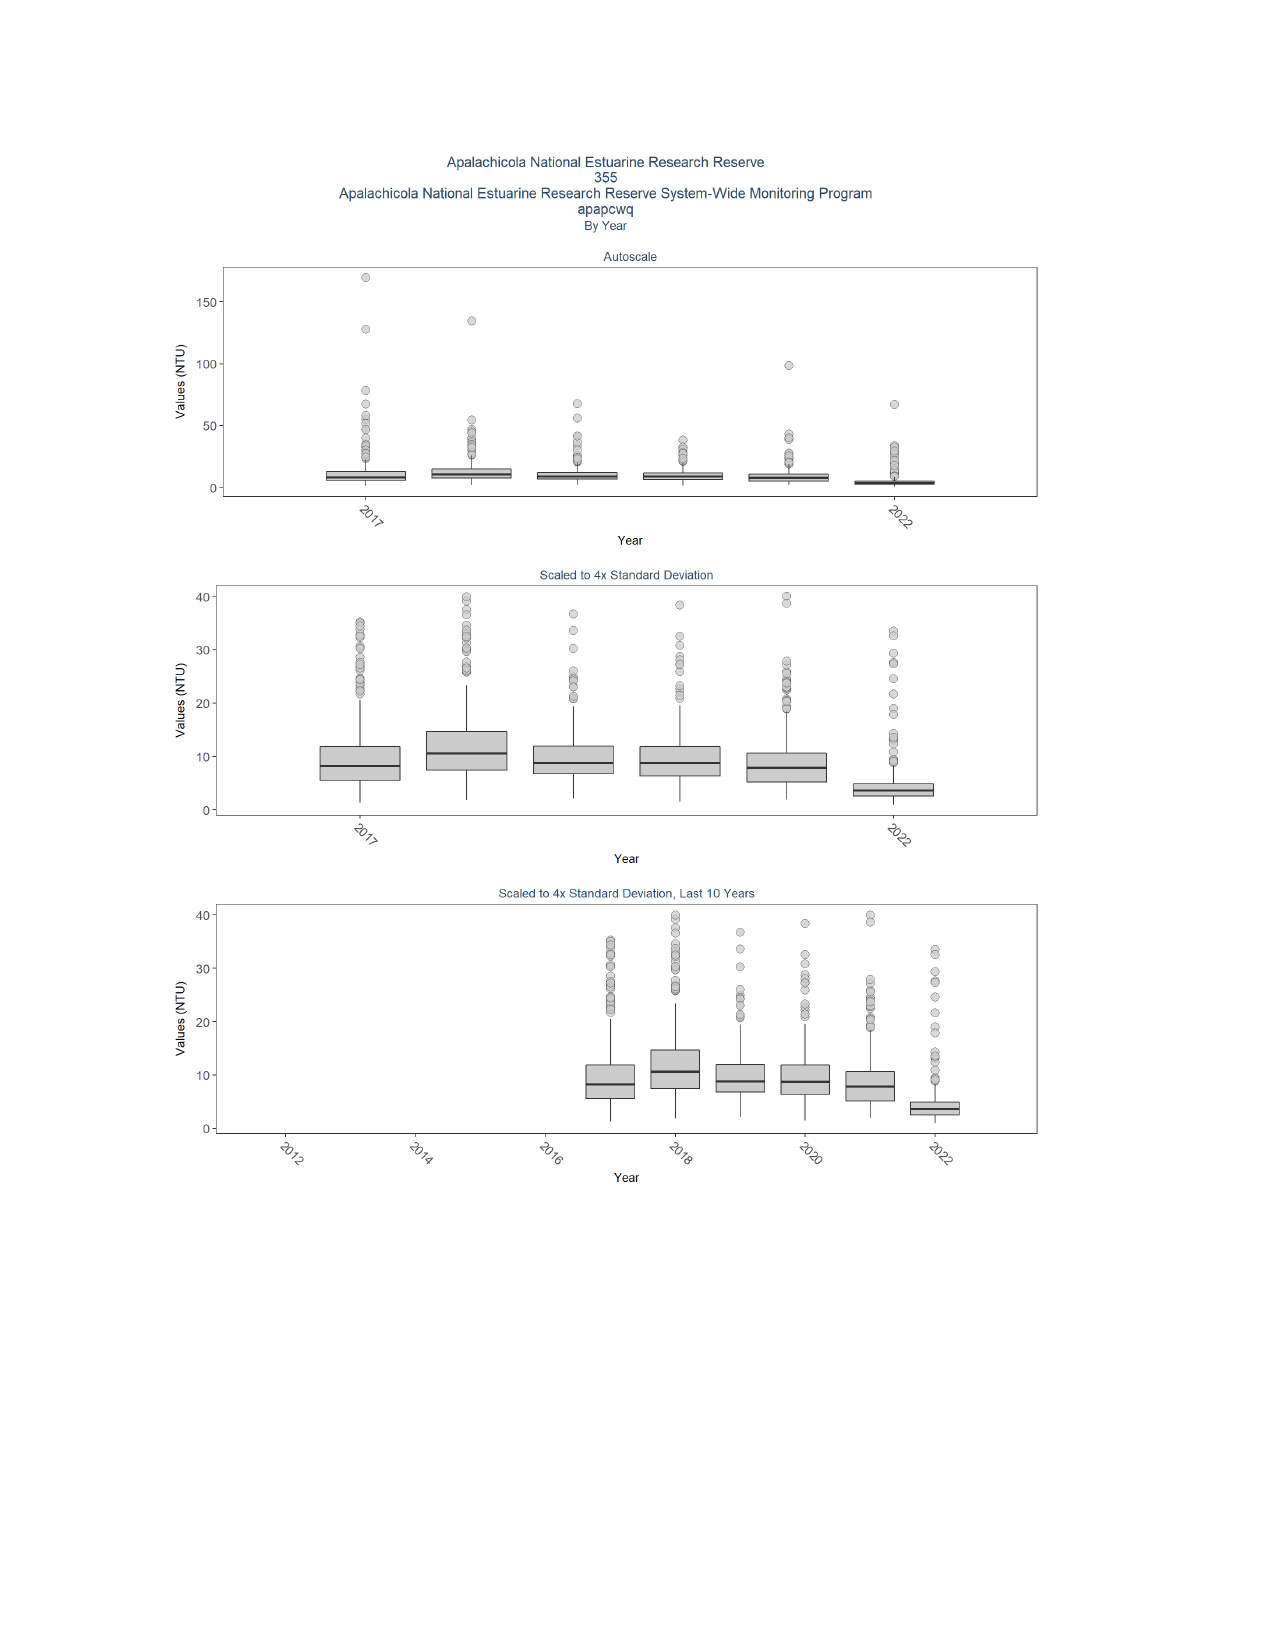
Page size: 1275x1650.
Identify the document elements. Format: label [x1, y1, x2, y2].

picture [168, 150, 1044, 1200]
